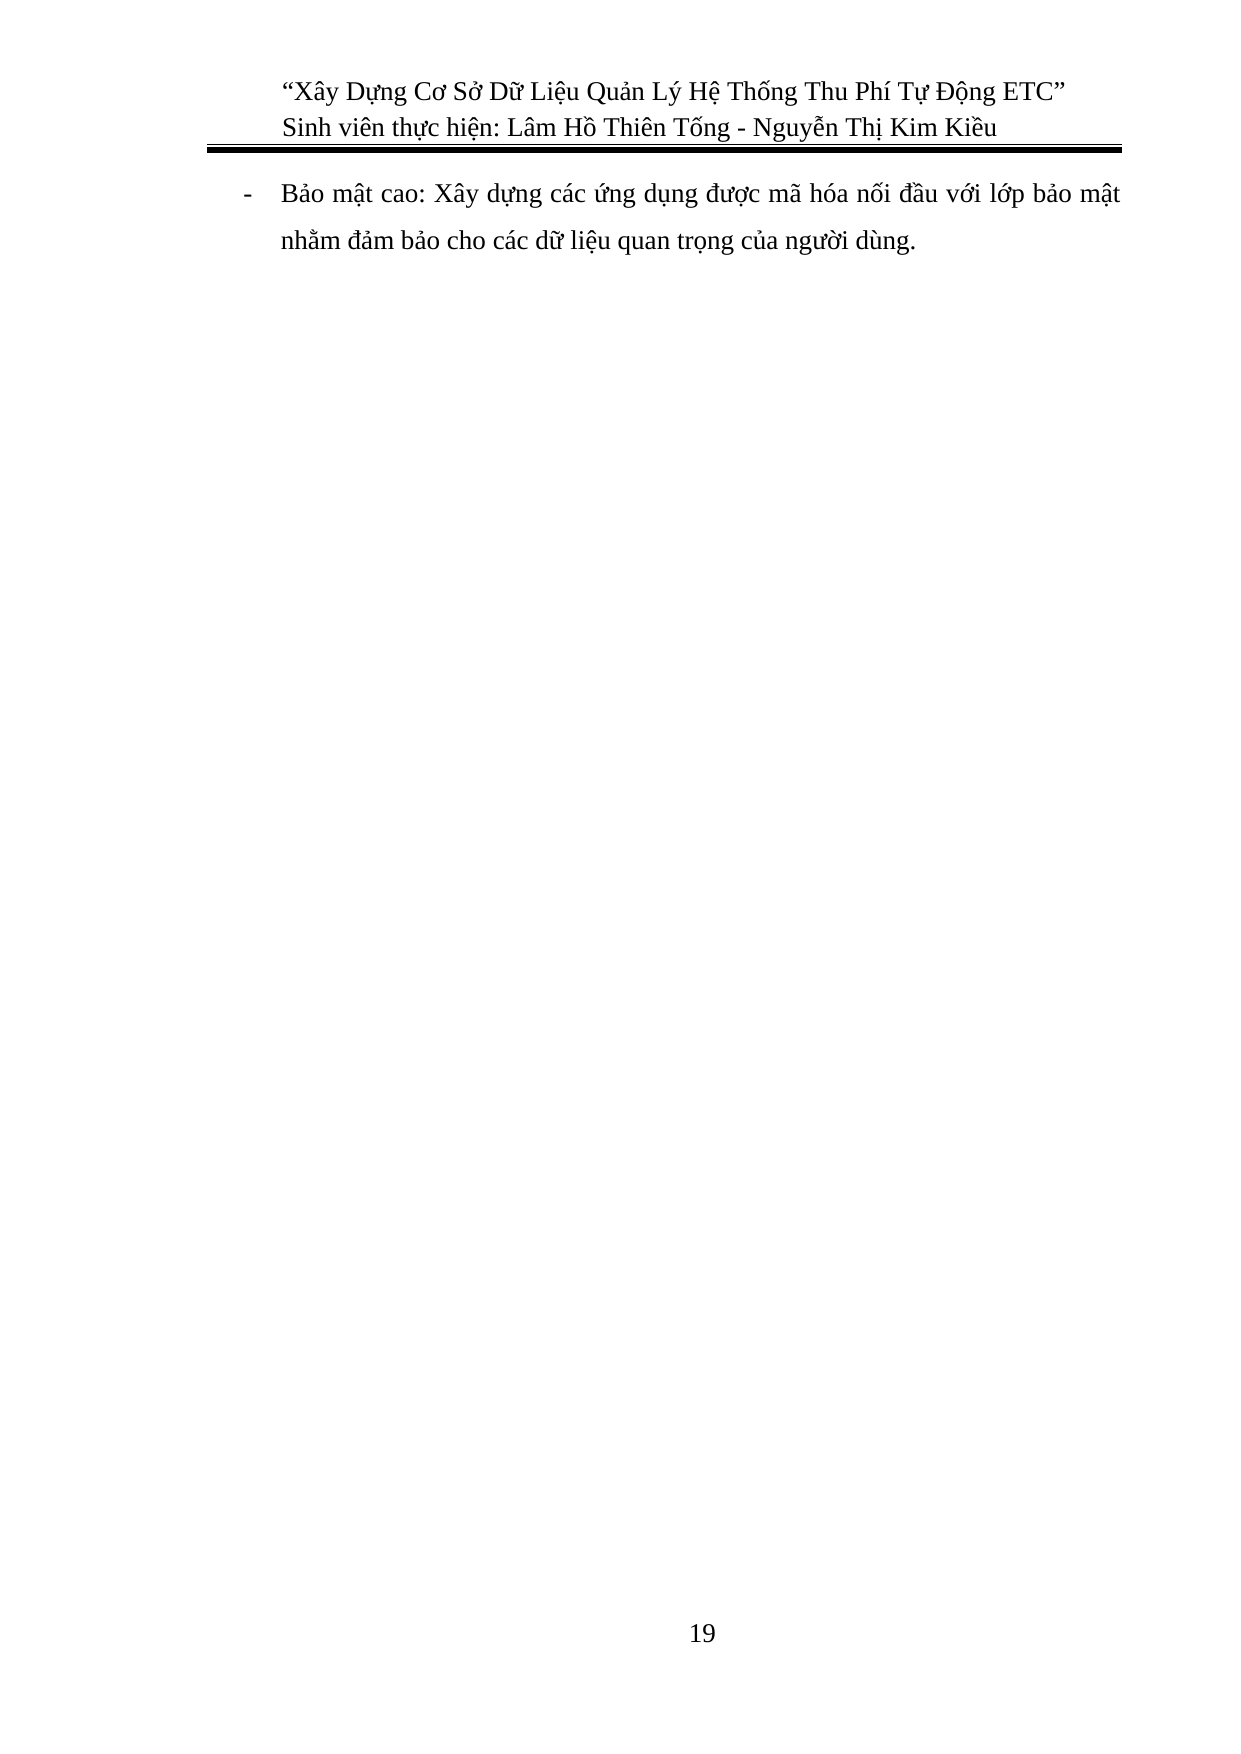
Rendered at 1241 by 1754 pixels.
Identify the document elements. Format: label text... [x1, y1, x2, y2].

list Bảo mật cao: Xây dựng các ứng dụng được mã hóa nối đầu với lớp bảo mật nhằm đảm bảo cho các dữ liệu quan trọng của người dùng. [243, 177, 1122, 255]
